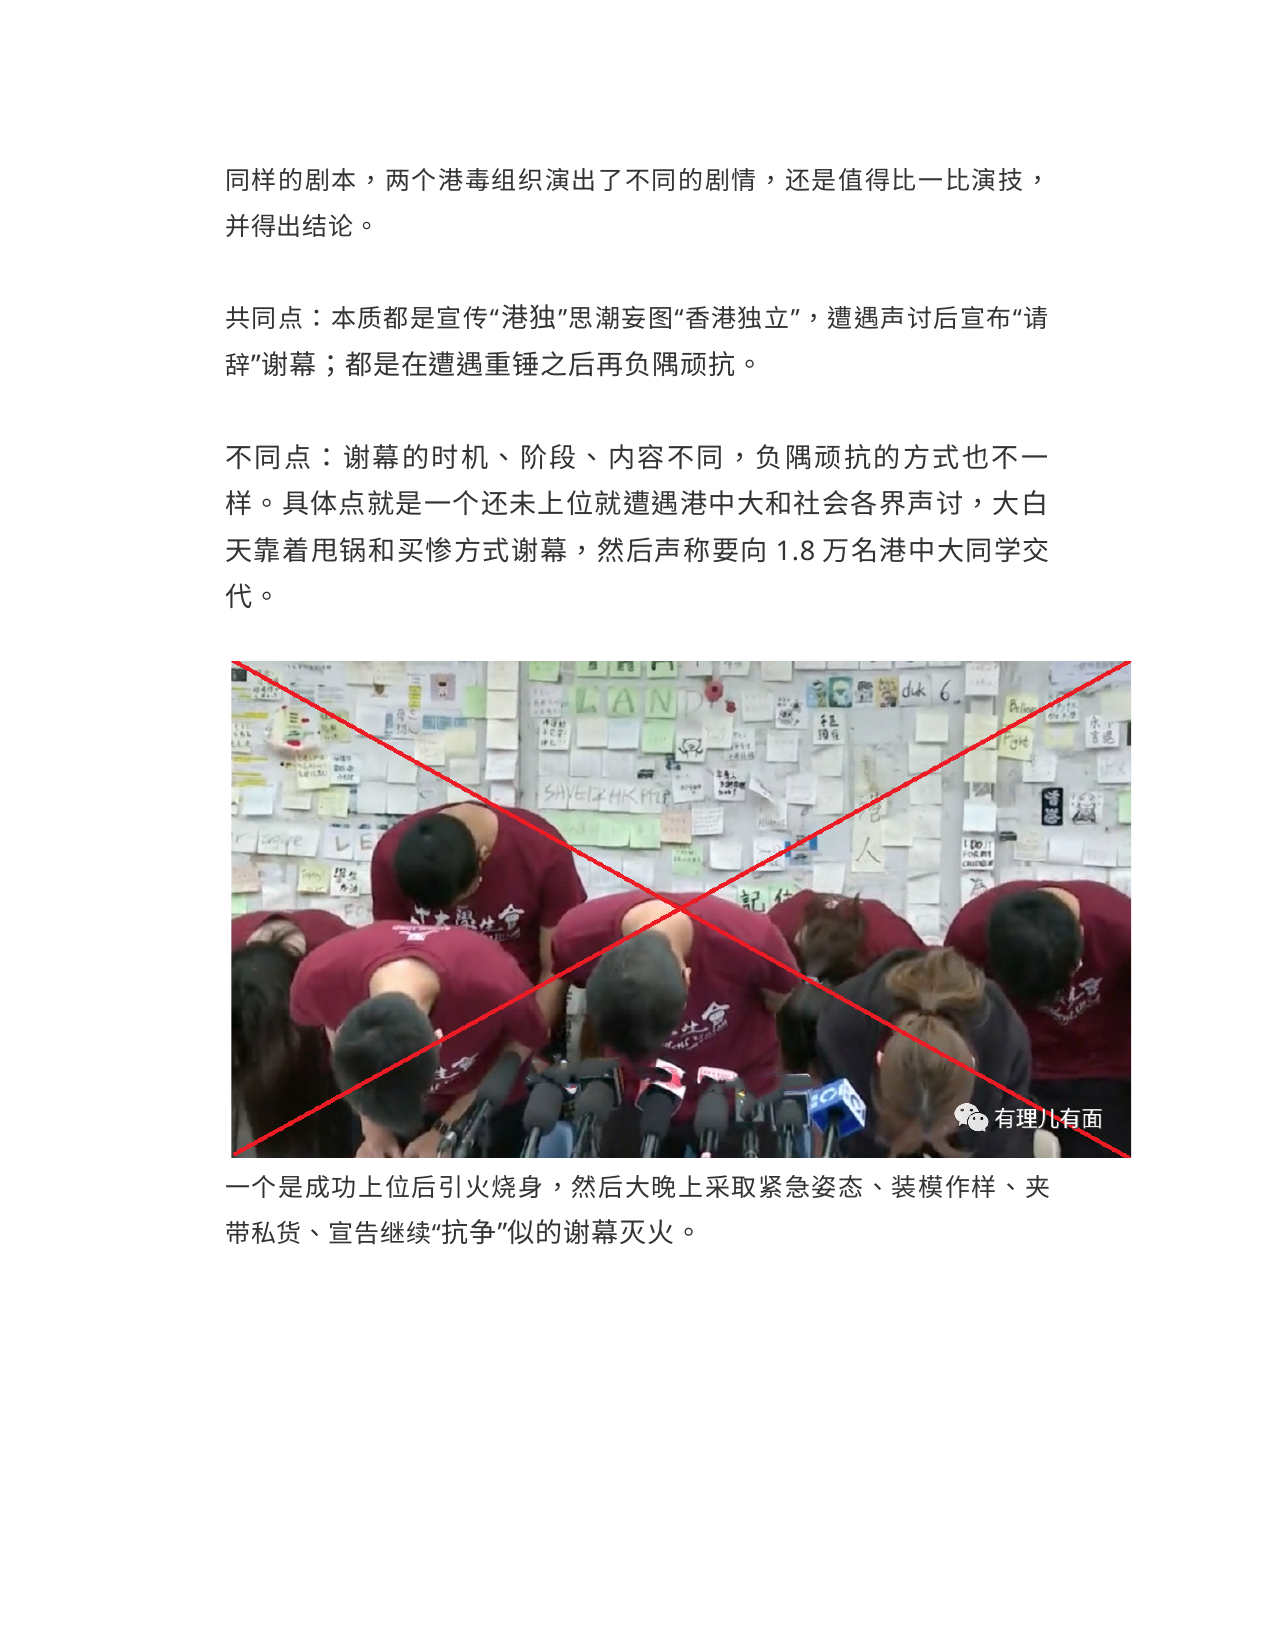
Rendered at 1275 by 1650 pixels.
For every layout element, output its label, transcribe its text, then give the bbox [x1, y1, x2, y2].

text 一个是成功上位后引火烧身，然后大晚上采取紧急姿态、装模作样、夹带私货、宣告继续“抗争”似的谢幕灭火。 [225, 1158, 1050, 1251]
text 不同点：谢幕的时机、阶段、内容不同，负隅顽抗的方式也不一样。具体点就是一个还未上位就遭遇港中大和社会各界声讨，大白天靠着甩锅和买惨方式谢幕，然后声称要向1.8万名港中大同学交代。 [225, 429, 1050, 614]
picture [231, 661, 1132, 1158]
text 同样的剧本，两个港毒组织演出了不同的剧情，还是值得比一比演技，并得出结论。 [225, 150, 1050, 243]
text 共同点：本质都是宣传“港独”思潮妄图“香港独立”，遭遇声讨后宣布“请辞”谢幕；都是在遭遇重锤之后再负隅顽抗。 [225, 289, 1050, 382]
